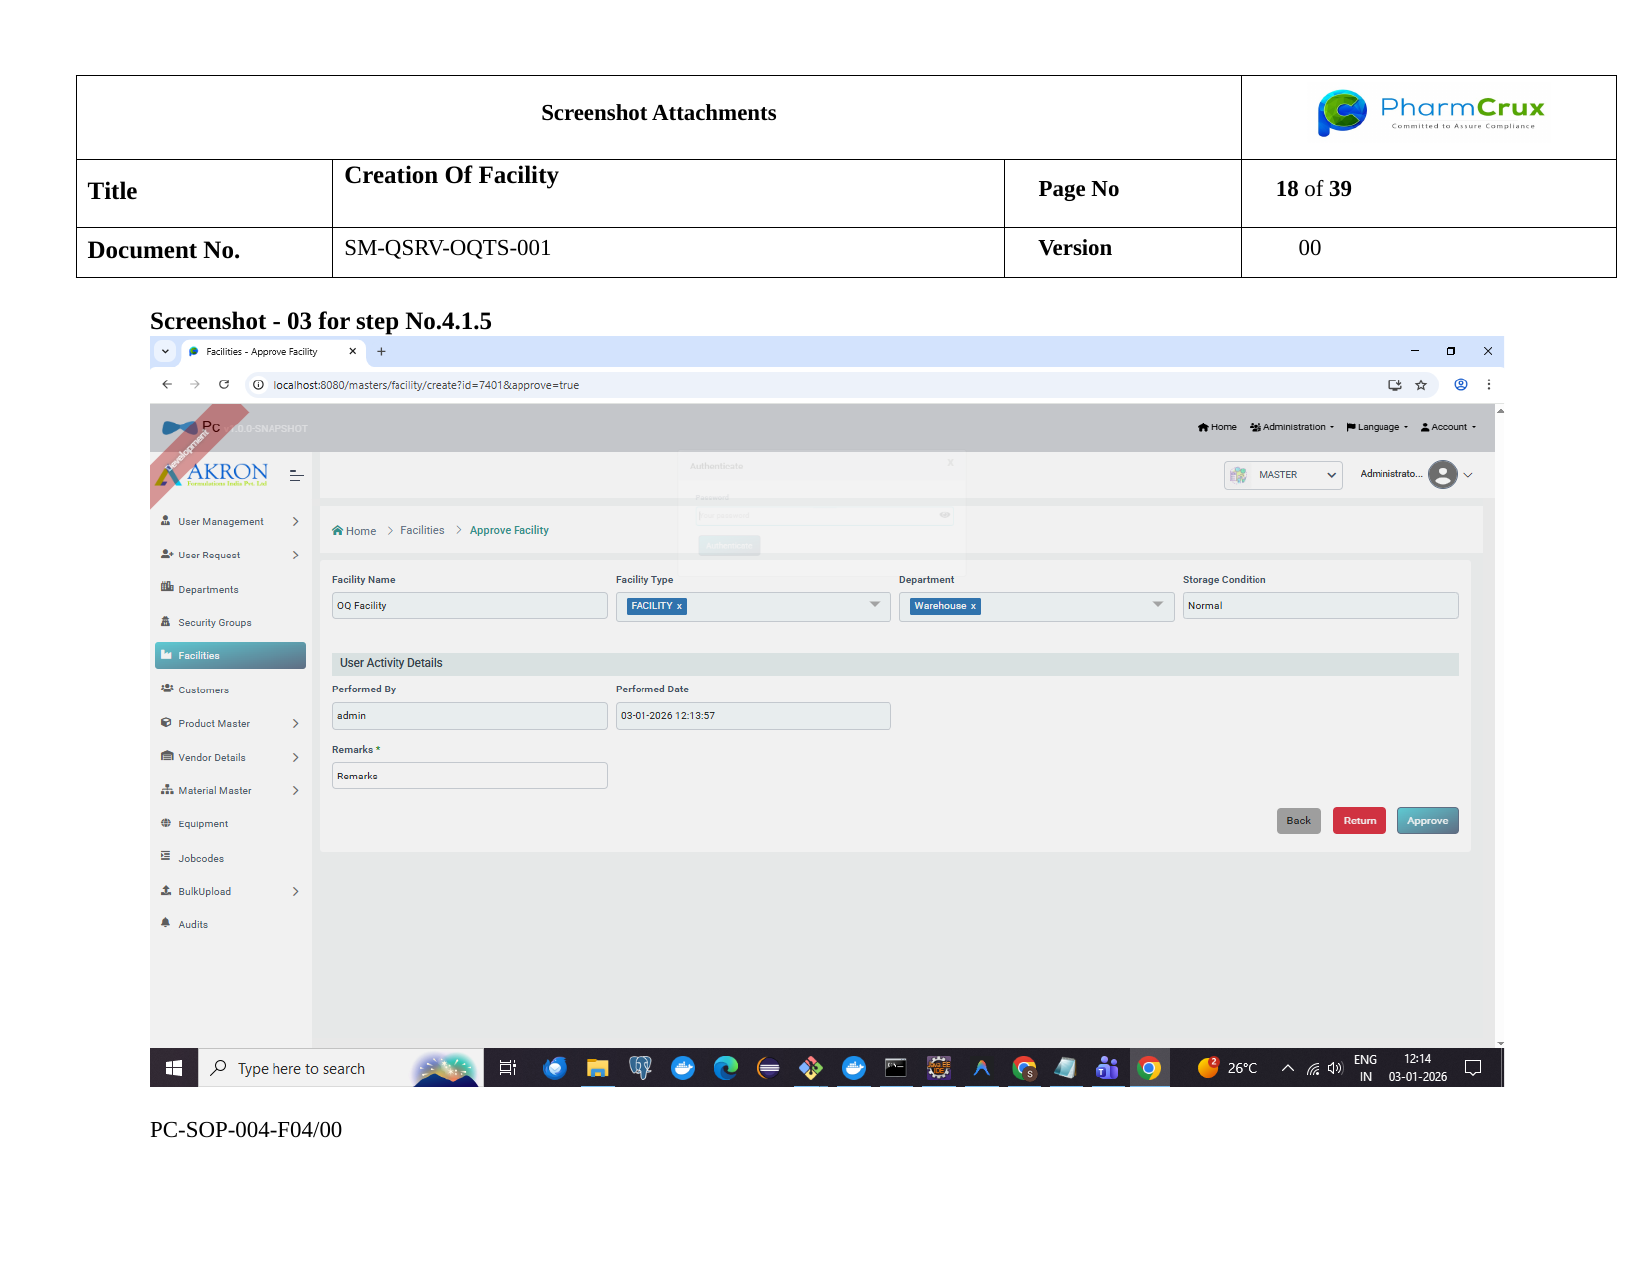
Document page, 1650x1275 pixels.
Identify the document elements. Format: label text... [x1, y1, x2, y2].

text Screenshot - 03 for step No.4.1.5 [150, 306, 1500, 336]
picture [1307, 82, 1551, 143]
picture [150, 336, 1505, 1087]
